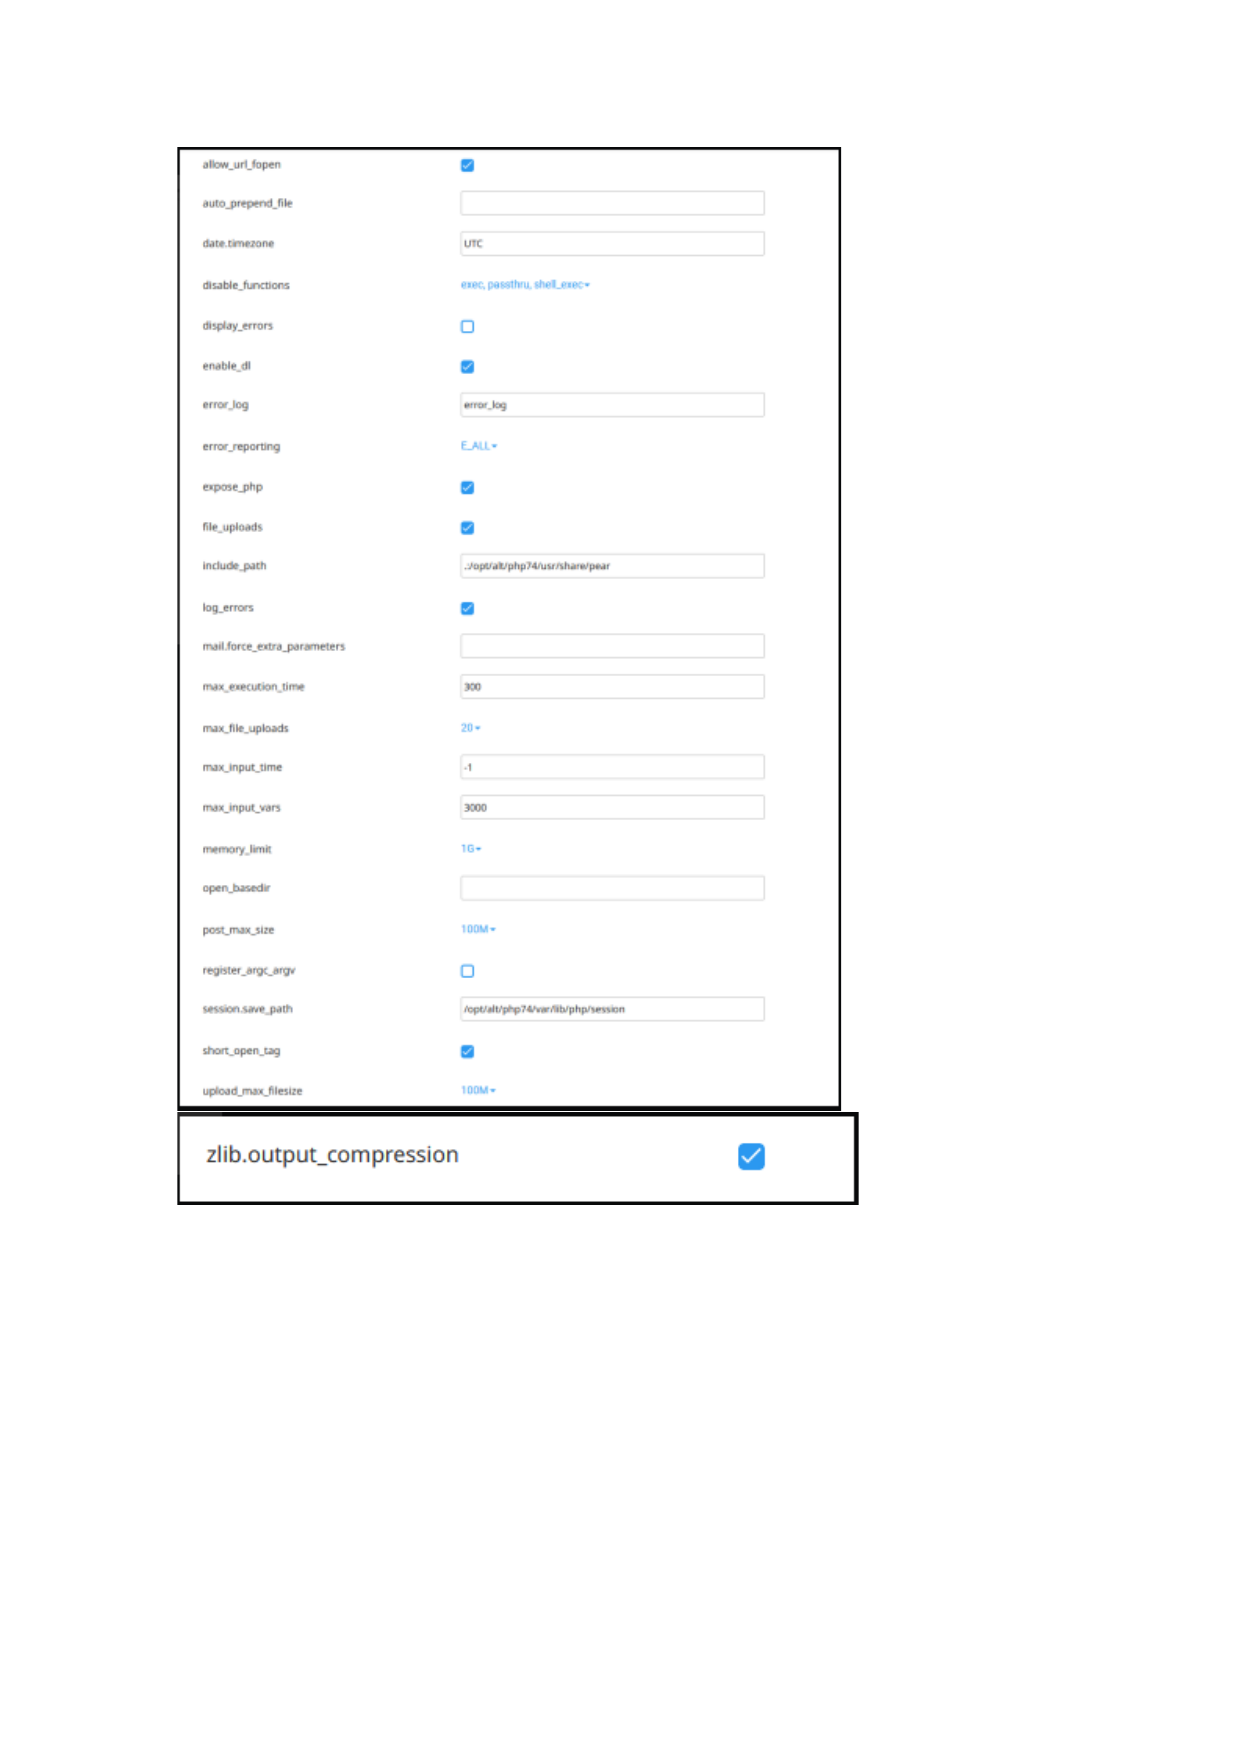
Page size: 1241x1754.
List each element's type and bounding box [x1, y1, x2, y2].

picture [177, 1112, 859, 1205]
picture [177, 147, 842, 1111]
